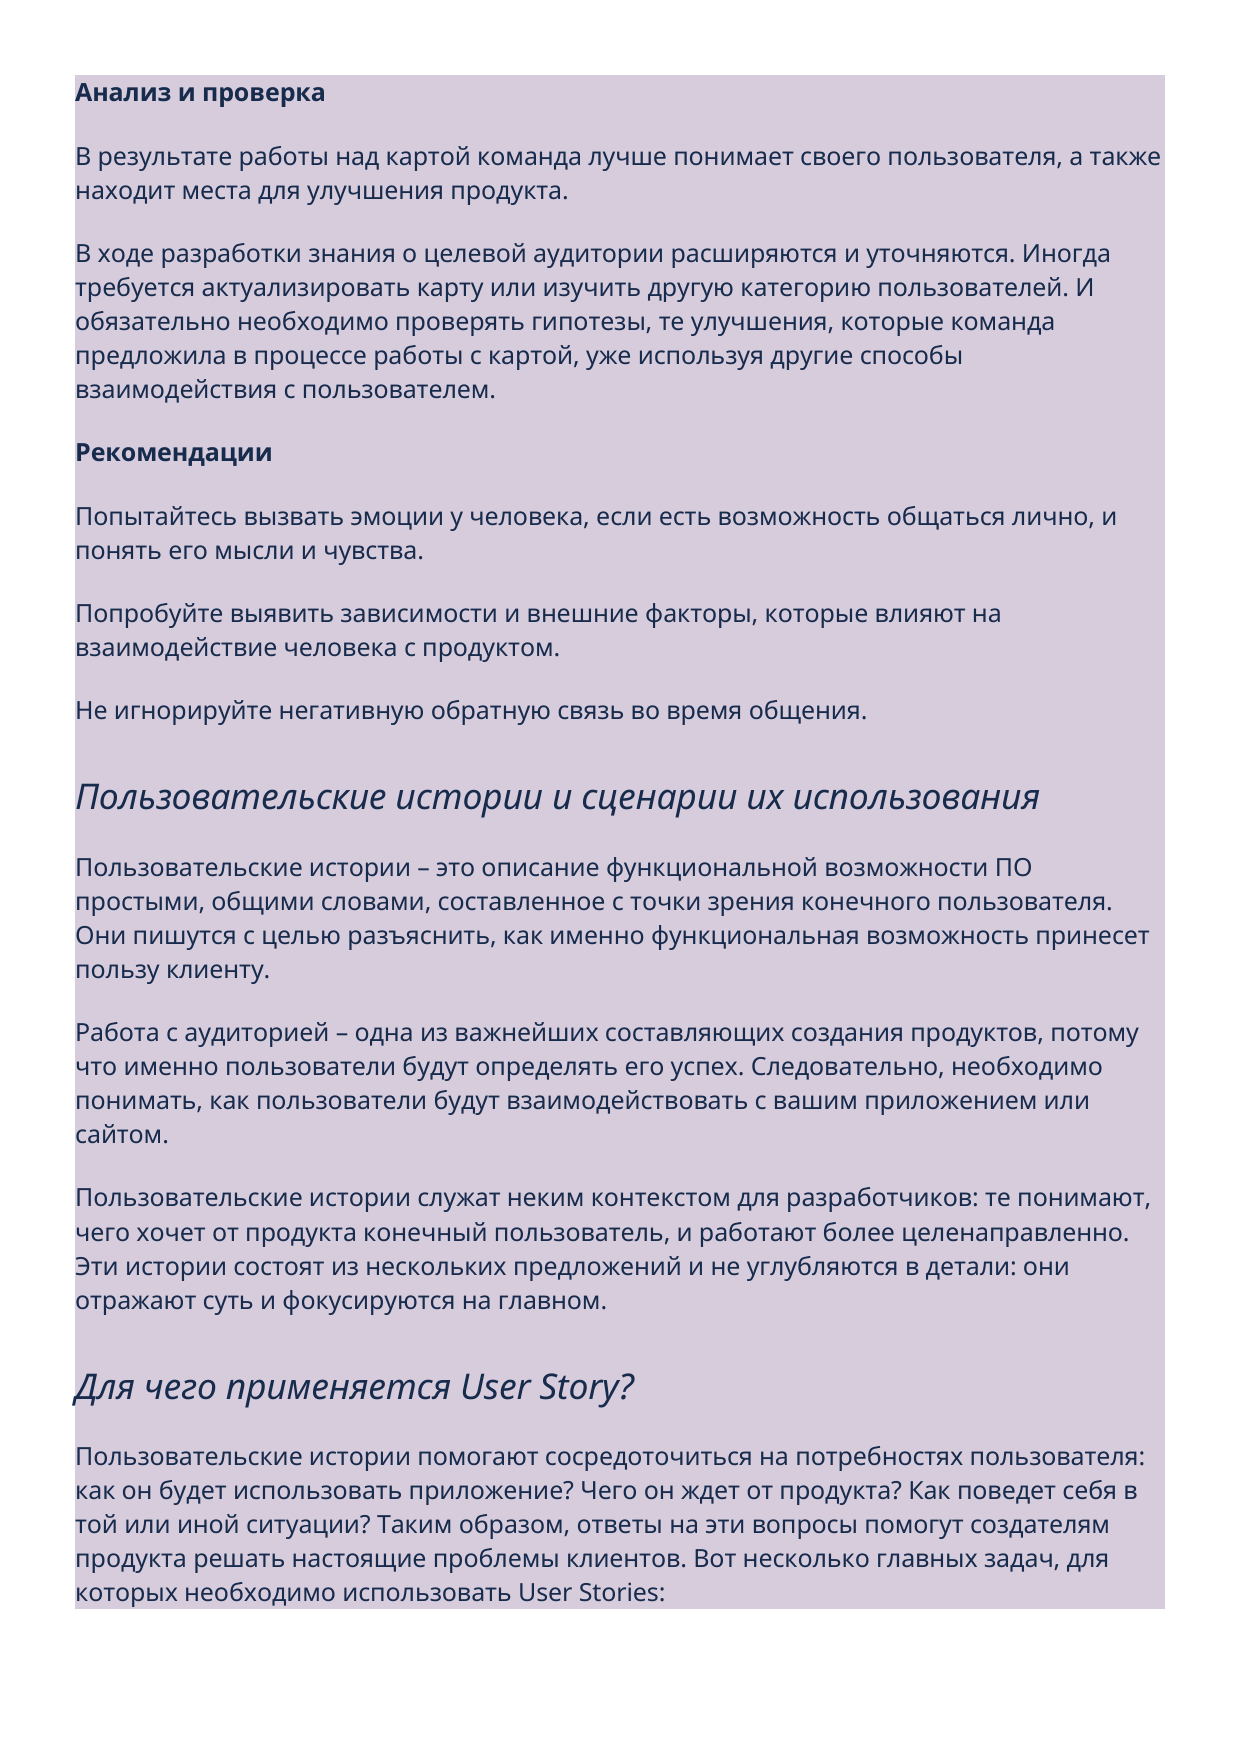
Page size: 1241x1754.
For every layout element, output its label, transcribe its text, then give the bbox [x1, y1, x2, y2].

text В результате работы над картой команда лучше понимает своего пользователя, а также находит места для улучшения продукта. [75, 138, 1165, 206]
text Пользовательские истории и сценарии их использования [75, 772, 1165, 820]
text Попытайтесь вызвать эмоции у человека, если есть возможность общаться лично, и понять его мысли и чувства. [75, 498, 1165, 566]
text Пользовательские истории помогают сосредоточиться на потребностях пользователя: как он будет использовать приложение? Чего он ждет от продукта? Как поведет себя в той или иной ситуации? Таким образом, ответы на эти вопросы помогут создателям продукта решать настоящие проблемы клиентов. Вот несколько главных задач, для которых необходимо использовать User Stories: [75, 1439, 1165, 1609]
text Рекомендации [75, 435, 1165, 469]
text Для чего применяется User Story? [75, 1361, 1165, 1409]
text В ходе разработки знания о целевой аудитории расширяются и уточняются. Иногда требуется актуализировать карту или изучить другую категорию пользователей. И обязательно необходимо проверять гипотезы, те улучшения, которые команда предложила в процессе работы с картой, уже используя другие способы взаимодействия с пользователем. [75, 236, 1165, 406]
text Пользовательские истории служат неким контекстом для разработчиков: те понимают, чего хочет от продукта конечный пользователь, и работают более целенаправленно. Эти истории состоят из нескольких предложений и не углубляются в детали: они отражают суть и фокусируются на главном. [75, 1180, 1165, 1316]
text Работа с аудиторией – одна из важнейших составляющих создания продуктов, потому что именно пользователи будут определять его успех. Следовательно, необходимо понимать, как пользователи будут взаимодействовать с вашим приложением или сайтом. [75, 1015, 1165, 1151]
text Попробуйте выявить зависимости и внешние факторы, которые влияют на взаимодействие человека с продуктом. [75, 596, 1165, 664]
text Анализ и проверка [75, 75, 1165, 109]
text Пользовательские истории – это описание функциональной возможности ПО простыми, общими словами, составленное с точки зрения конечного пользователя. Они пишутся с целью разъяснить, как именно функциональная возможность принесет пользу клиенту. [75, 849, 1165, 986]
text Не игнорируйте негативную обратную связь во время общения. [75, 693, 1165, 727]
